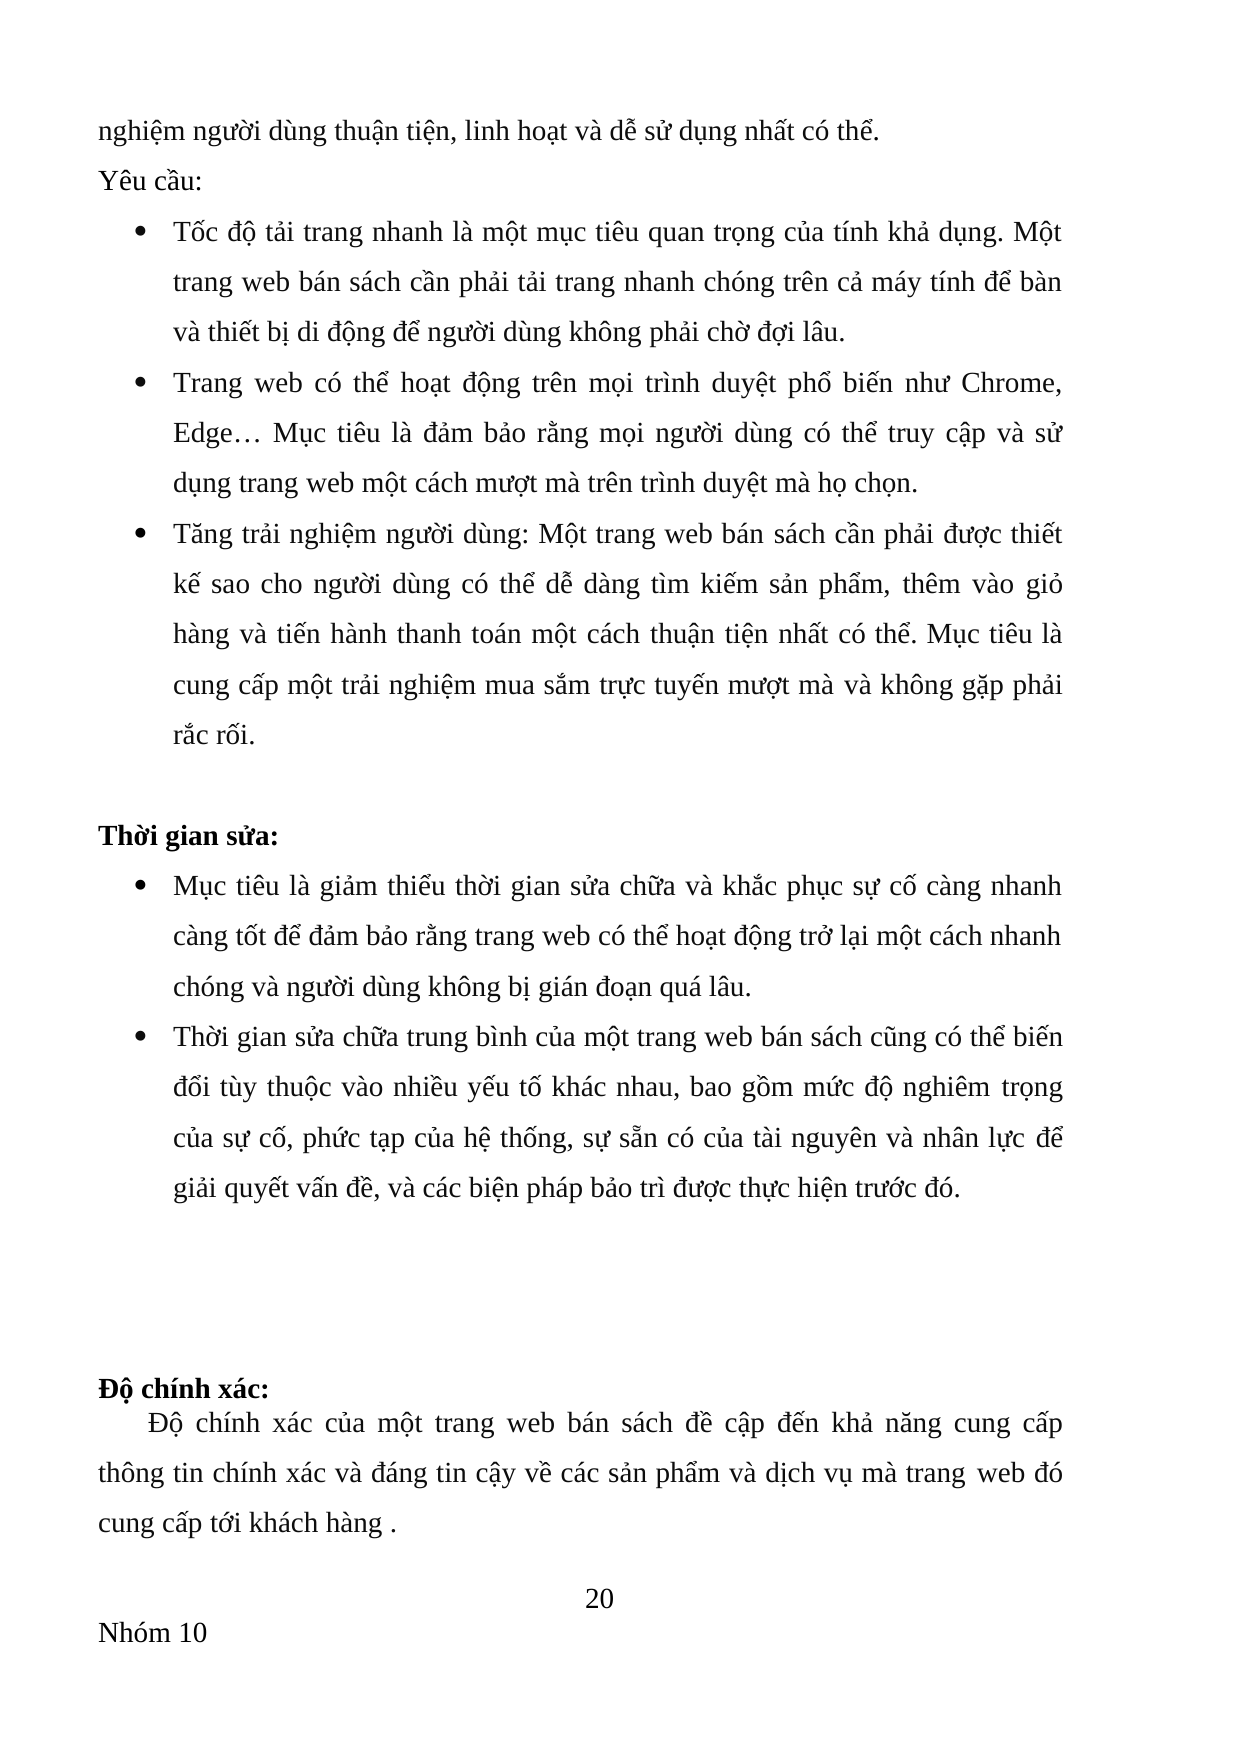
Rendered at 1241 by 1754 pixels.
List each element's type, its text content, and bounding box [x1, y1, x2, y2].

text Yêu cầu: [98, 163, 1063, 197]
text Thời gian sửa: [98, 818, 1101, 851]
text Độ chính xác của một trang web bán sách đề cập đến khả năng cung cấp thông tin chính xác và đáng tin cậy về các sản phẩm và dịch vụ mà trang web đó cung cấp tới khách hàng . [98, 1405, 1063, 1539]
list Thời gian sửa chữa trung bình của một trang web bán sách cũng có thể biến đổi tùy thuộc vào nhiều yếu tố khác nhau, bao gồm mức độ nghiêm trọng của sự cố, phức tạp của hệ thống, sự sẵn có của tài nguyên và nhân lực để giải quyết vấn đề, và các biện pháp bảo trì được thực hiện trước đó. [135, 1019, 1063, 1204]
list Trang web có thể hoạt động trên mọi trình duyệt phổ biến như Chrome, Edge… Mục tiêu là đảm bảo rằng mọi người dùng có thể truy cập và sử dụng trang web một cách mượt mà trên trình duyệt mà họ chọn. [135, 365, 1063, 499]
text Độ chính xác: [98, 1371, 1101, 1405]
list Tăng trải nghiệm người dùng: Một trang web bán sách cần phải được thiết kế sao cho người dùng có thể dễ dàng tìm kiếm sản phẩm, thêm vào giỏ hàng và tiến hành thanh toán một cách thuận tiện nhất có thể. Mục tiêu là cung cấp một trải nghiệm mua sắm trực tuyến mượt mà và không gặp phải rắc rối. [135, 516, 1063, 751]
list Mục tiêu là giảm thiểu thời gian sửa chữa và khắc phục sự cố càng nhanh càng tốt để đảm bảo rằng trang web có thể hoạt động trở lại một cách nhanh chóng và người dùng không bị gián đoạn quá lâu. [135, 868, 1063, 1002]
list Tốc độ tải trang nhanh là một mục tiêu quan trọng của tính khả dụng. Một trang web bán sách cần phải tải trang nhanh chóng trên cả máy tính để bàn và thiết bị di động để người dùng không phải chờ đợi lâu. [135, 214, 1063, 348]
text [98, 113, 1101, 147]
